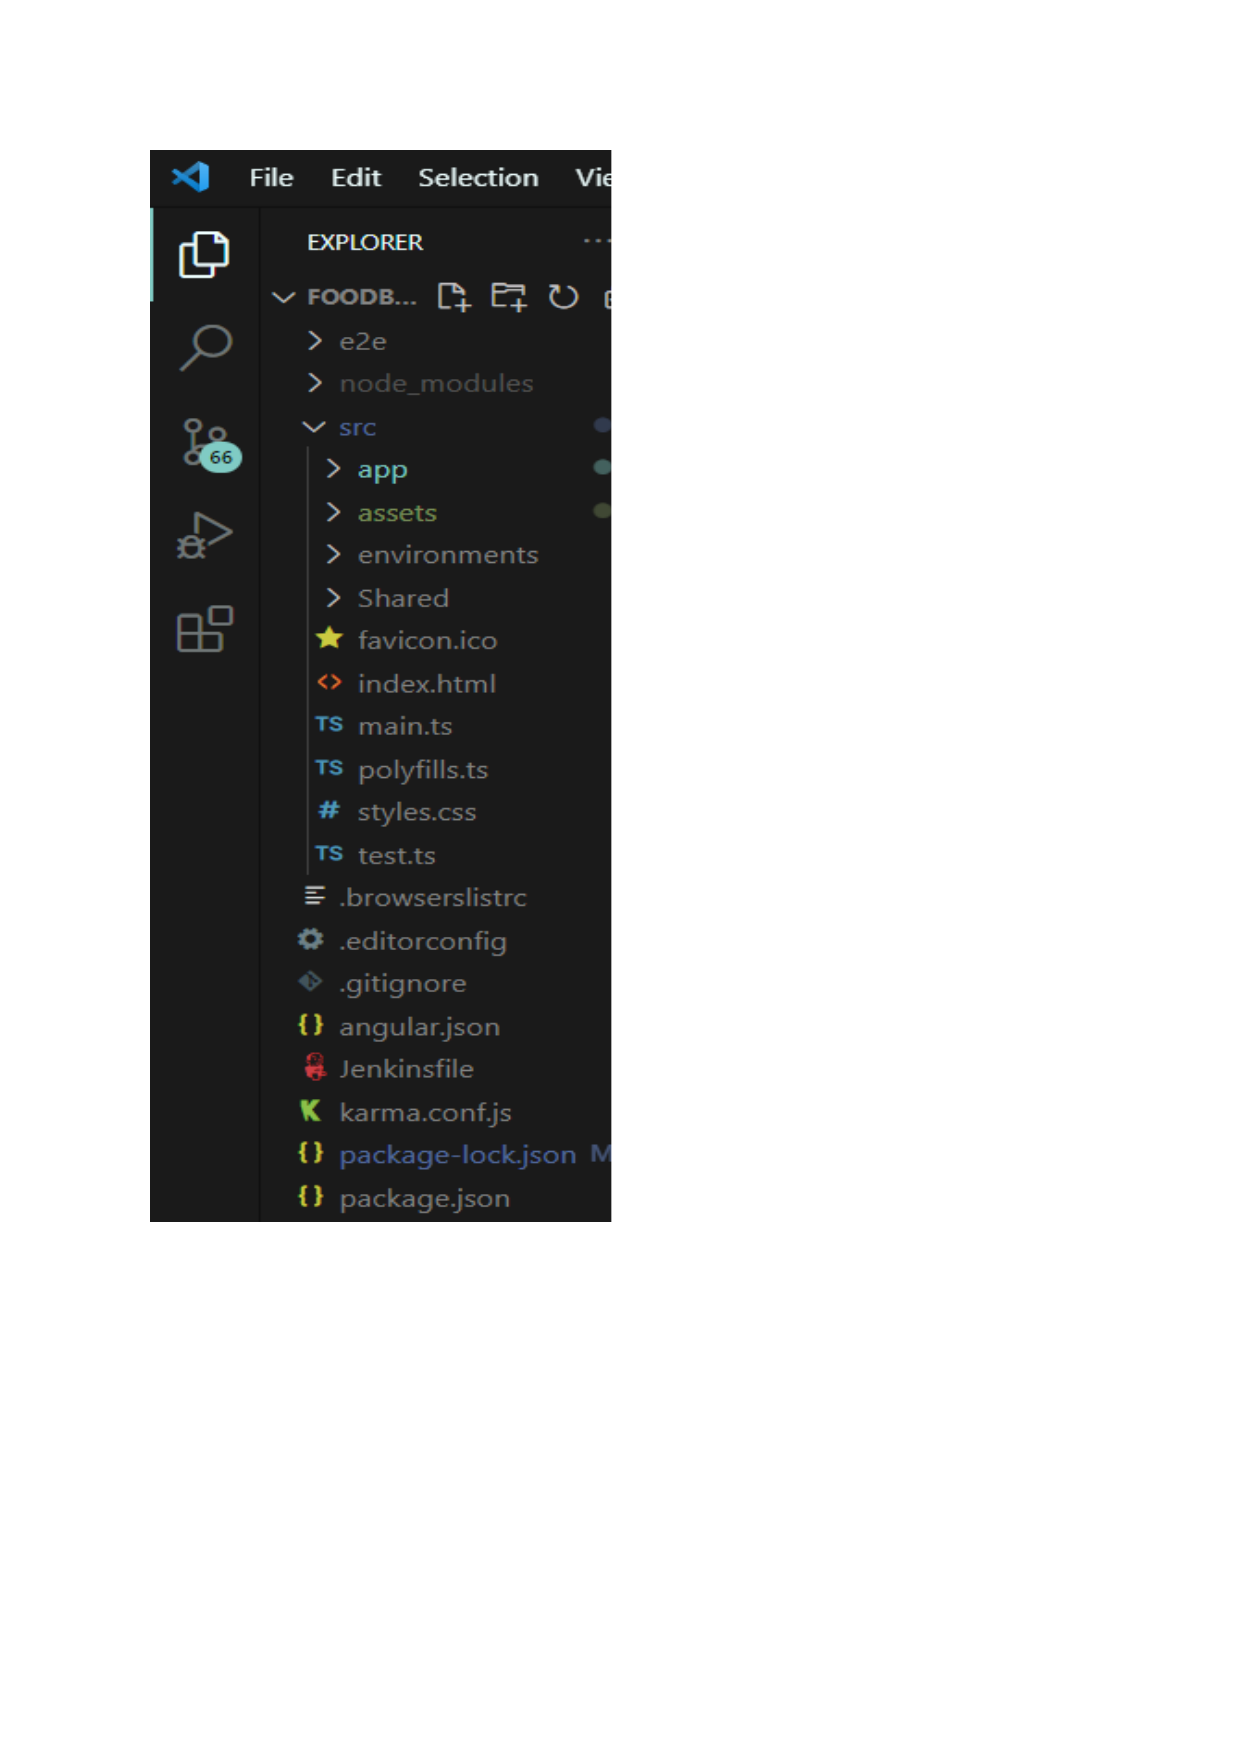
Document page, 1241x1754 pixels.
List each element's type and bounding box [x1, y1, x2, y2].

picture [150, 150, 612, 1222]
